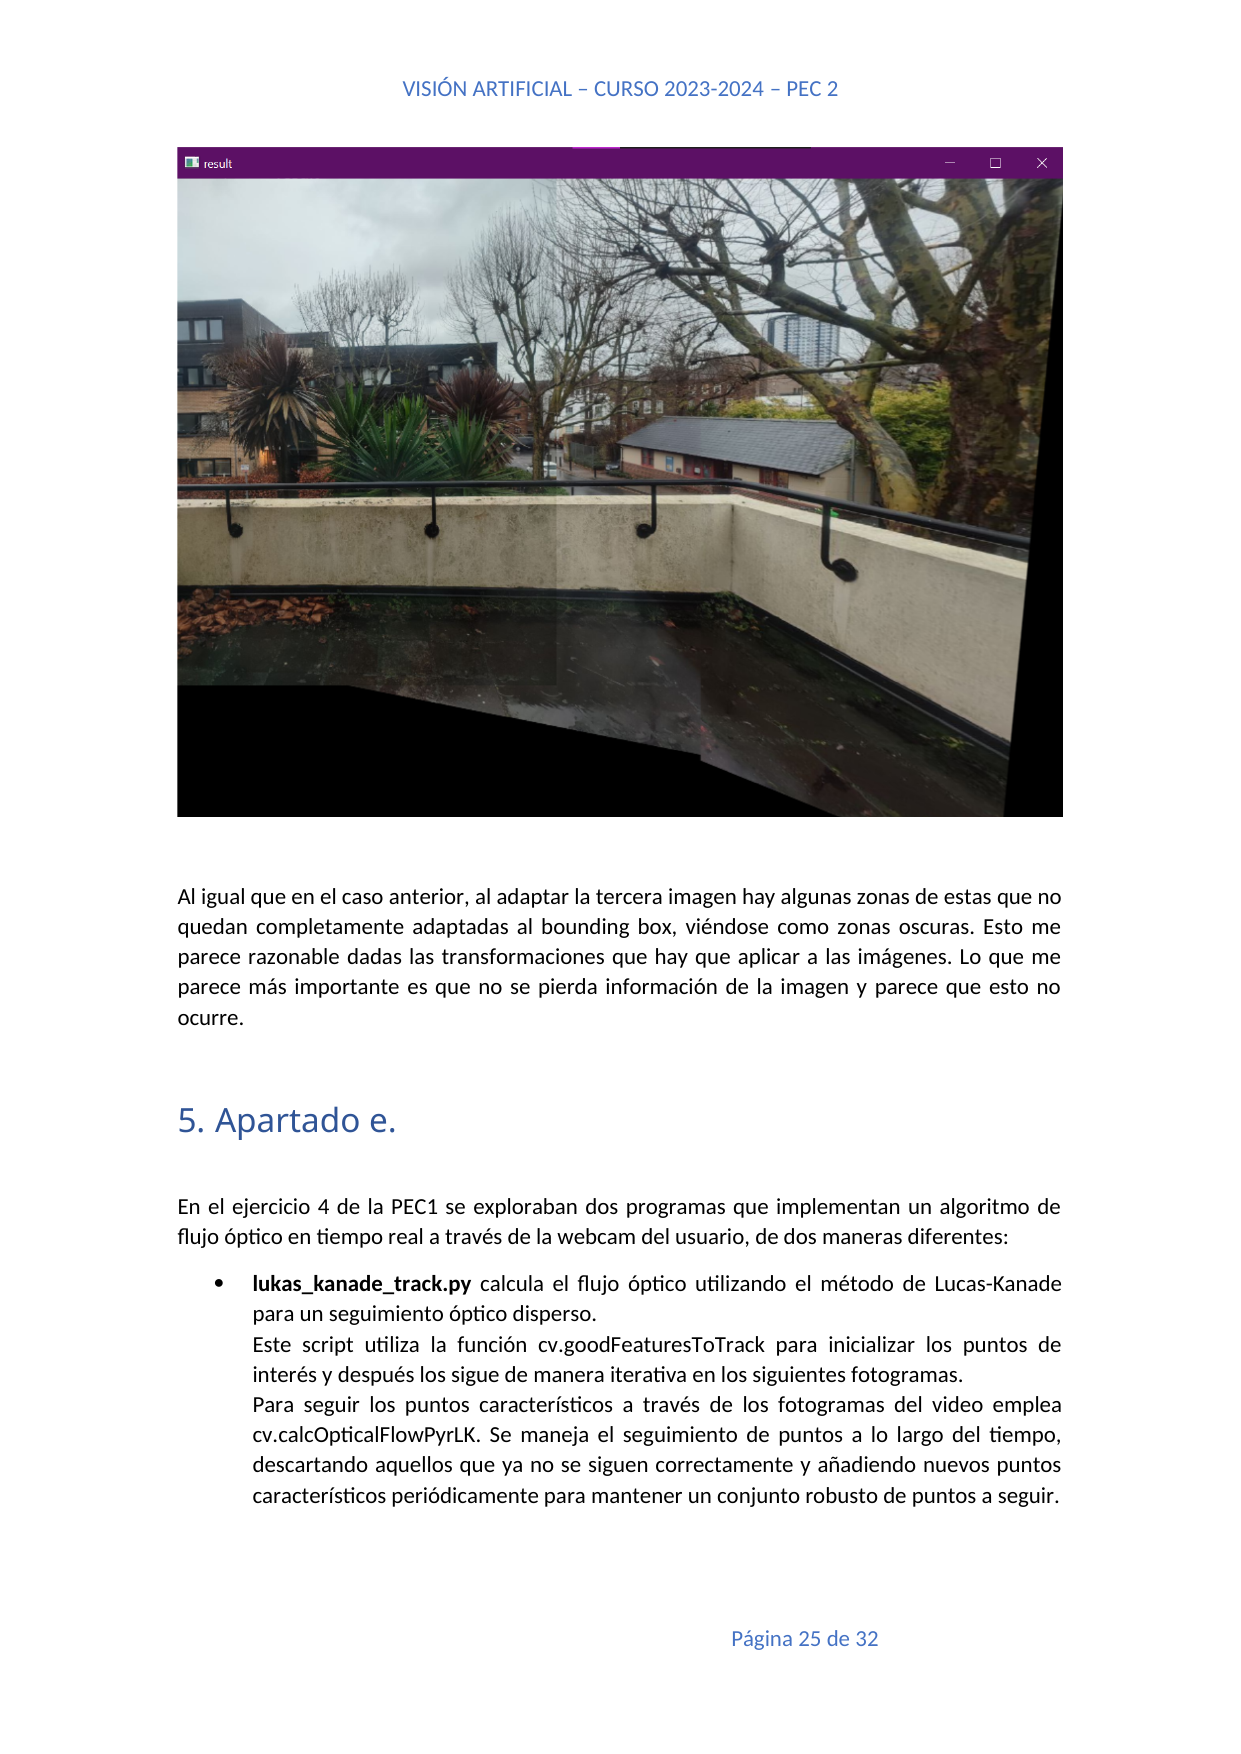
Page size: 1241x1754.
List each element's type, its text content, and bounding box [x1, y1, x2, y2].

picture [177, 147, 1063, 817]
subtitle Apartado e. [177, 1096, 1063, 1142]
text Al igual que en el caso anterior, al adaptar la tercera imagen hay algunas zonas de estas que no quedan completamente adaptadas al bounding box, viéndose como zonas oscuras. Esto me parece razonable dadas las transformaciones que hay que aplicar a las imágenes. Lo que me parece más importante es que no se pierda información de la imagen y parece que esto no ocurre. [177, 882, 1063, 1031]
list Para seguir los puntos característicos a través de los fotogramas del video emplea cv.calcOpticalFlowPyrLK. Se maneja el seguimiento de puntos a lo largo del tiempo, descartando aquellos que ya no se siguen correctamente y añadiendo nuevos puntos característicos periódicamente para mantener un conjunto robusto de puntos a seguir. [252, 1390, 1063, 1509]
text En el ejercicio 4 de la PEC1 se exploraban dos programas que implementan un algoritmo de flujo óptico en tiempo real a través de la webcam del usuario, de dos maneras diferentes: [177, 1192, 1063, 1251]
list Este script utiliza la función cv.goodFeaturesToTrack para inicializar los puntos de interés y después los sigue de manera iterativa en los siguientes fotogramas. [252, 1330, 1063, 1388]
list lukas_kanade_track.py calcula el flujo óptico utilizando el método de Lucas-Kanade para un seguimiento óptico disperso. [215, 1269, 1063, 1328]
